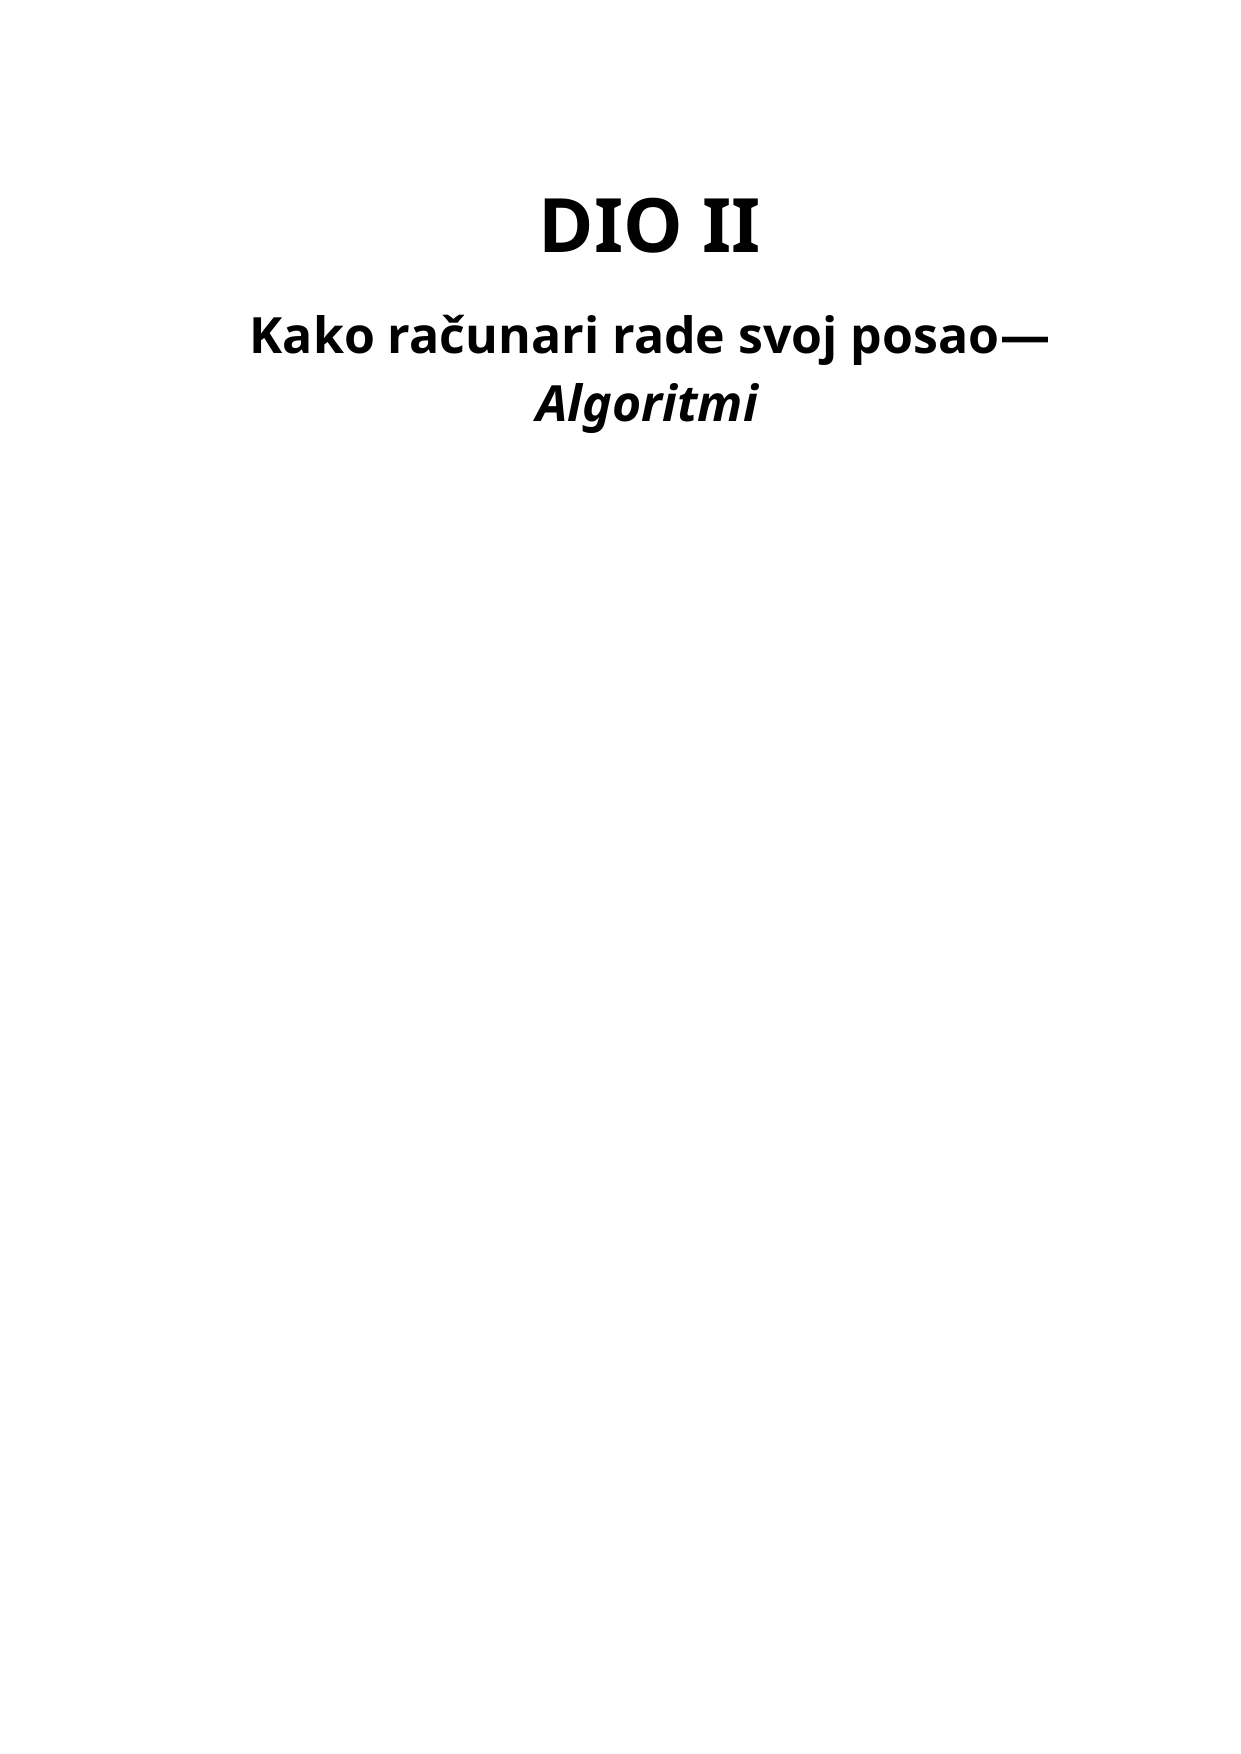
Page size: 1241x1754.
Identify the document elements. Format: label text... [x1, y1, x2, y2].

subtitle Kako računari rade svoj posao—Algoritmi [236, 300, 1063, 436]
title DIO II [236, 173, 1063, 275]
